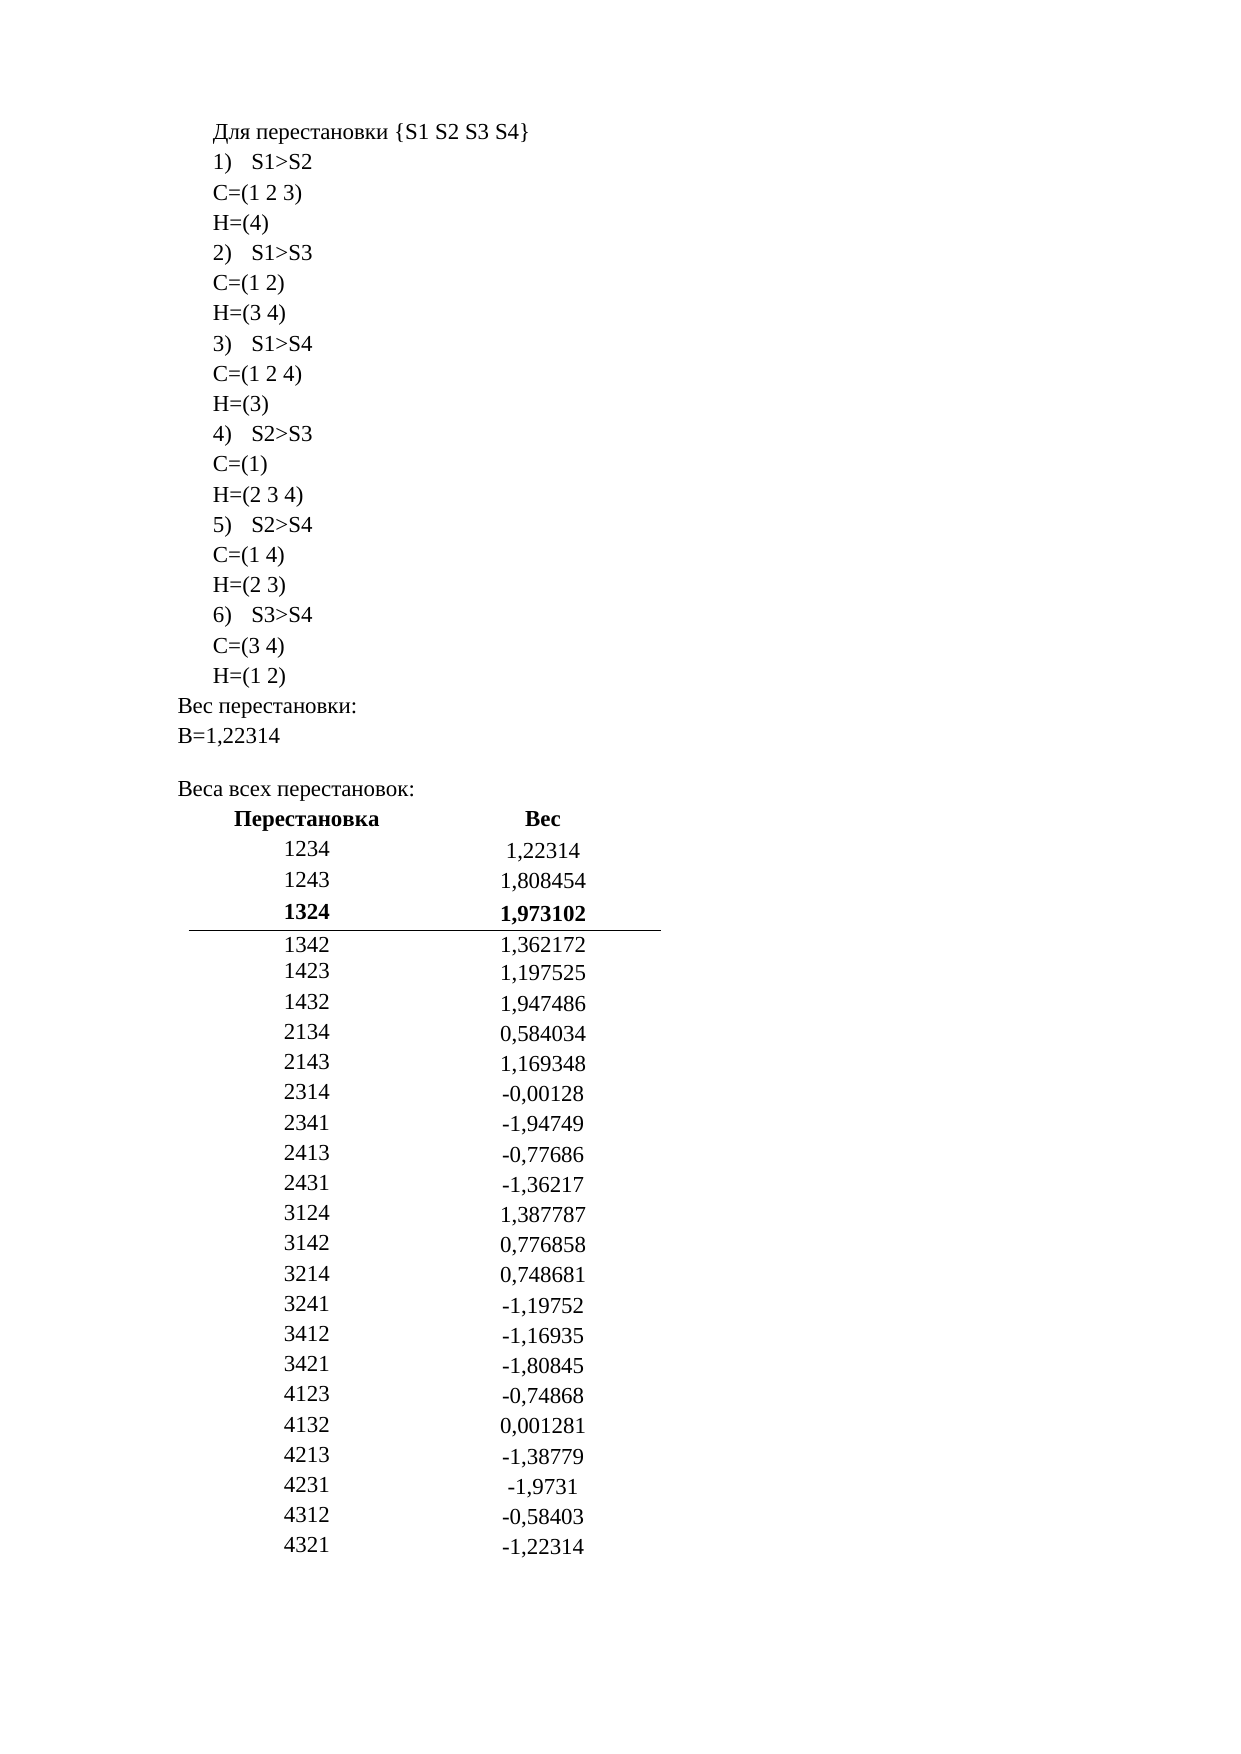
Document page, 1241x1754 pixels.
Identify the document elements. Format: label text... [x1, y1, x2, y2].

table_cell 2143 [189, 1048, 425, 1078]
list S2>S3 [177, 420, 1152, 447]
table_cell -0,58403 [425, 1501, 661, 1532]
table_cell 2134 [189, 1018, 425, 1048]
table_header Вес [425, 805, 661, 835]
table_cell -0,74868 [425, 1381, 661, 1411]
table_cell 1,362172 [425, 931, 661, 958]
table_cell 4231 [189, 1471, 425, 1501]
table_cell 3412 [189, 1320, 425, 1350]
table_cell 1,197525 [425, 958, 661, 988]
table_cell 3241 [189, 1290, 425, 1320]
table_cell 3421 [189, 1350, 425, 1381]
table_cell 0,748681 [425, 1260, 661, 1290]
text C=(1 4) [177, 541, 1152, 567]
table_cell -1,16935 [425, 1320, 661, 1350]
table_cell -1,80845 [425, 1350, 661, 1381]
text H=(1 2) [177, 662, 1152, 688]
table_cell 0,584034 [425, 1018, 661, 1048]
table_cell -1,22314 [425, 1532, 661, 1562]
table_cell 2314 [189, 1079, 425, 1109]
list S1>S4 [177, 329, 1152, 356]
text Вес перестановки: [177, 692, 1152, 718]
text C=(1 2 3) [177, 178, 1152, 205]
list S3>S4 [177, 601, 1152, 628]
text B=1,22314 [177, 722, 1152, 749]
table_cell 3142 [189, 1230, 425, 1260]
table_cell 1243 [189, 866, 425, 896]
table_cell 1,808454 [425, 866, 661, 896]
table_cell 4312 [189, 1501, 425, 1532]
table_cell 4123 [189, 1381, 425, 1411]
table_cell -1,19752 [425, 1290, 661, 1320]
text C=(1) [177, 450, 1152, 477]
list S1>S3 [177, 239, 1152, 265]
table_cell -0,77686 [425, 1139, 661, 1169]
table_cell 1342 [189, 931, 425, 958]
table_cell 0,001281 [425, 1411, 661, 1441]
table_header Перестановка [189, 805, 425, 835]
text H=(3) [177, 390, 1152, 416]
table_cell -1,9731 [425, 1471, 661, 1501]
text H=(2 3 4) [177, 481, 1152, 507]
text H=(2 3) [177, 571, 1152, 598]
list S1>S2 [177, 148, 1152, 175]
table_cell 1423 [189, 958, 425, 988]
table_cell 4213 [189, 1441, 425, 1471]
table_cell 3124 [189, 1199, 425, 1229]
list S2>S4 [177, 511, 1152, 537]
table_cell -1,36217 [425, 1169, 661, 1199]
text C=(1 2) [177, 269, 1152, 296]
text H=(4) [177, 209, 1152, 235]
table_cell 1432 [189, 988, 425, 1018]
text Для перестановки {S1 S2 S3 S4} [177, 118, 1152, 144]
table_cell 4321 [189, 1532, 425, 1562]
table_cell -1,94749 [425, 1109, 661, 1139]
table_cell 2431 [189, 1169, 425, 1199]
table_cell 1,387787 [425, 1199, 661, 1229]
text H=(3 4) [177, 299, 1152, 326]
table_cell 4132 [189, 1411, 425, 1441]
text C=(1 2 4) [177, 360, 1152, 386]
table_cell 2413 [189, 1139, 425, 1169]
table_cell 1,22314 [425, 835, 661, 866]
table_cell 2341 [189, 1109, 425, 1139]
table_cell 1324 [189, 896, 425, 930]
table_cell 1,947486 [425, 988, 661, 1018]
table_cell 3214 [189, 1260, 425, 1290]
table_cell 1234 [189, 835, 425, 866]
table_cell 0,776858 [425, 1230, 661, 1260]
table_cell -0,00128 [425, 1079, 661, 1109]
text C=(3 4) [177, 632, 1152, 658]
text Веса всех перестановок: [177, 775, 1152, 801]
table_cell -1,38779 [425, 1441, 661, 1471]
table_cell 1,973102 [425, 896, 661, 930]
table_cell 1,169348 [425, 1048, 661, 1078]
